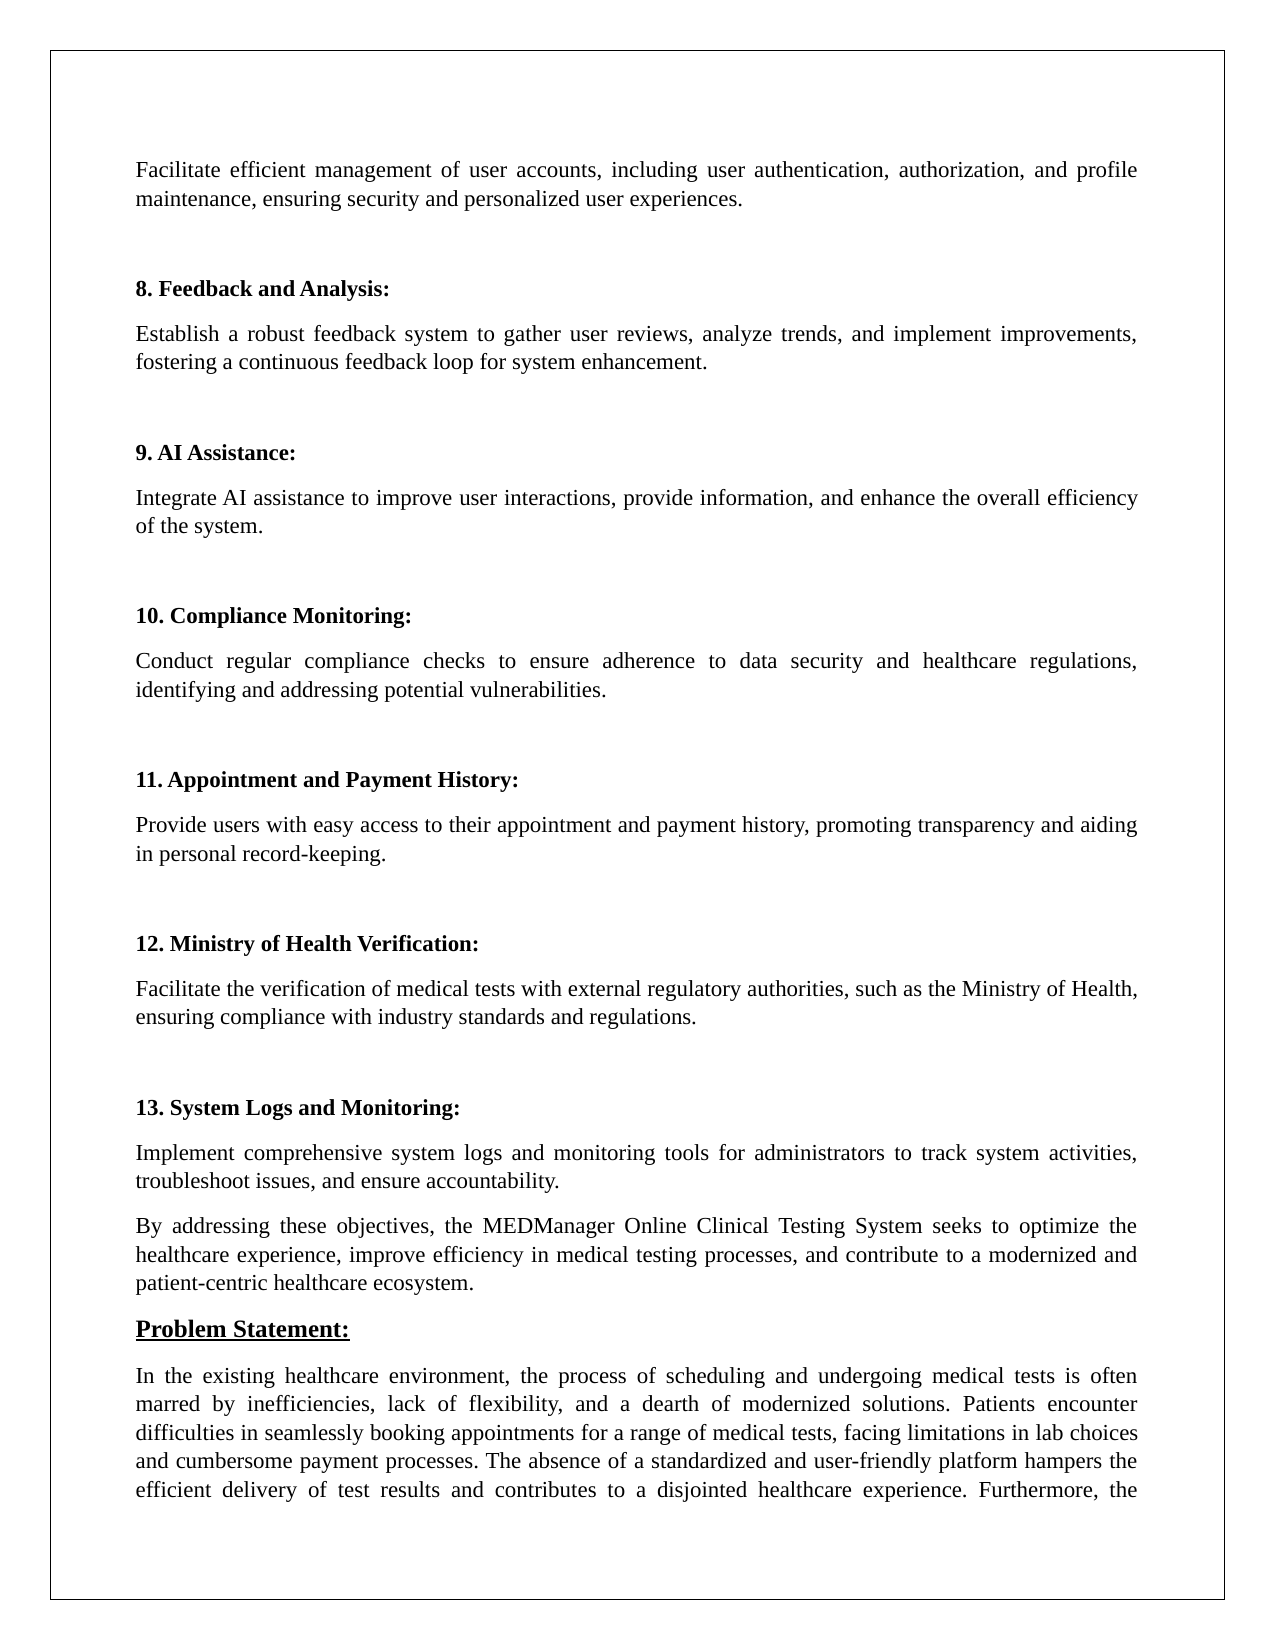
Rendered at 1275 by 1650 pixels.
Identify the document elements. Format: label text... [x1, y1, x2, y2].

text 11. Appointment and Payment History: [135, 766, 1139, 792]
text By addressing these objectives, the MEDManager Online Clinical Testing System seeks to optimize the healthcare experience, improve efficiency in medical testing processes, and contribute to a modernized and patient-centric healthcare ecosystem. [135, 1212, 1139, 1296]
text Facilitate efficient management of user accounts, including user authentication, authorization, and profile maintenance, ensuring security and personalized user experiences. [135, 156, 1139, 211]
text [135, 1362, 1139, 1502]
text 9. AI Assistance: [135, 439, 1139, 465]
text 12. Ministry of Health Verification: [135, 930, 1139, 956]
text Facilitate the verification of medical tests with external regulatory authorities, such as the Ministry of Health, ensuring compliance with industry standards and regulations. [135, 975, 1139, 1030]
text 13. System Logs and Monitoring: [135, 1094, 1139, 1120]
text Provide users with easy access to their appointment and payment history, promoting transparency and aiding in personal record-keeping. [135, 811, 1139, 866]
text Establish a robust feedback system to gather user reviews, analyze trends, and implement improvements, fostering a continuous feedback loop for system enhancement. [135, 320, 1139, 375]
text Conduct regular compliance checks to ensure adherence to data security and healthcare regulations, identifying and addressing potential vulnerabilities. [135, 647, 1139, 702]
text Problem Statement: [135, 1314, 1139, 1343]
text 8. Feedback and Analysis: [135, 275, 1139, 301]
text 10. Compliance Monitoring: [135, 602, 1139, 629]
text Implement comprehensive system logs and monitoring tools for administrators to track system activities, troubleshoot issues, and ensure accountability. [135, 1139, 1139, 1193]
text Integrate AI assistance to improve user interactions, provide information, and enhance the overall efficiency of the system. [135, 484, 1139, 538]
